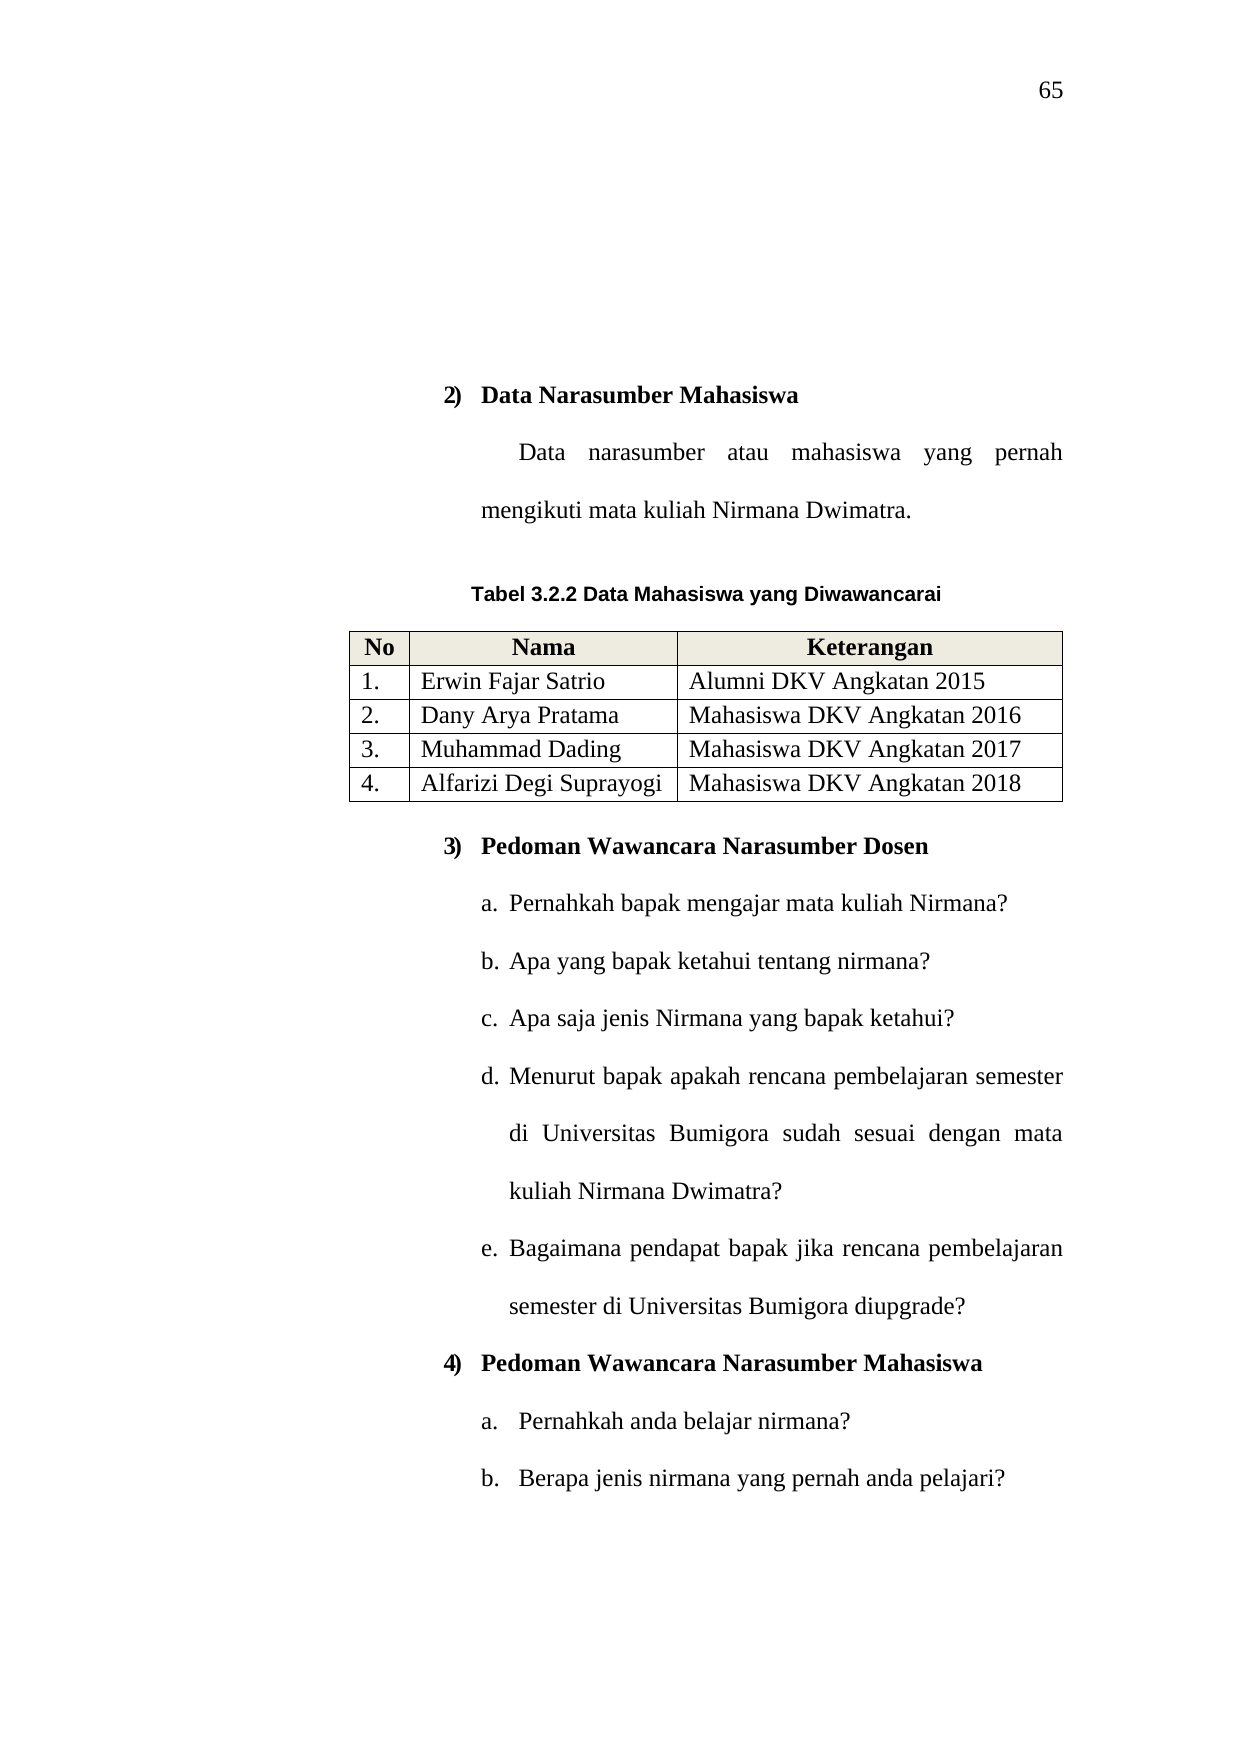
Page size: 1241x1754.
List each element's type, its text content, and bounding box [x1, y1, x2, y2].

table_header No [350, 632, 409, 665]
list Menurut bapak apakah rencana pembelajaran semester di Universitas Bumigora sudah sesuai dengan mata kuliah Nirmana Dwimatra? [481, 1061, 1063, 1204]
list Pernahkah bapak mengajar mata kuliah Nirmana? [481, 888, 1063, 917]
list Apa yang bapak ketahui tentang nirmana? [481, 946, 1063, 974]
table_cell Alumni DKV Angkatan 2015 [678, 666, 1062, 699]
table_cell Muhammad Dading [410, 734, 677, 767]
list Berapa jenis nirmana yang pernah anda pelajari? [481, 1463, 1063, 1492]
list Pernahkah anda belajar nirmana? [481, 1406, 1063, 1434]
table_cell Dany Arya Pratama [410, 700, 677, 733]
list Pedoman Wawancara Narasumber Dosen [443, 831, 1063, 859]
table_cell Mahasiswa DKV Angkatan 2018 [678, 768, 1062, 801]
list Bagaimana pendapat bapak jika rencana pembelajaran semester di Universitas Bumigora diupgrade? [481, 1233, 1063, 1319]
list Tabel 3.2.2 Data Mahasiswa yang Diwawancarai [349, 582, 1063, 606]
table_cell Mahasiswa DKV Angkatan 2017 [678, 734, 1062, 767]
table_cell Alfarizi Degi Suprayogi [410, 768, 677, 801]
table_cell 4. [350, 768, 409, 801]
table_cell Mahasiswa DKV Angkatan 2016 [678, 700, 1062, 733]
table_cell 2. [350, 700, 409, 733]
text Data narasumber atau mahasiswa yang pernah mengikuti mata kuliah Nirmana Dwimatra. [481, 437, 1063, 524]
table_cell 3. [350, 734, 409, 767]
table_cell 1. [350, 666, 409, 699]
table_header Keterangan [678, 632, 1062, 665]
list Pedoman Wawancara Narasumber Mahasiswa [443, 1348, 1063, 1377]
table_header Nama [410, 632, 677, 665]
table_cell Erwin Fajar Satrio [410, 666, 677, 699]
list Apa saja jenis Nirmana yang bapak ketahui? [481, 1003, 1063, 1032]
list Data Narasumber Mahasiswa [443, 380, 1063, 409]
